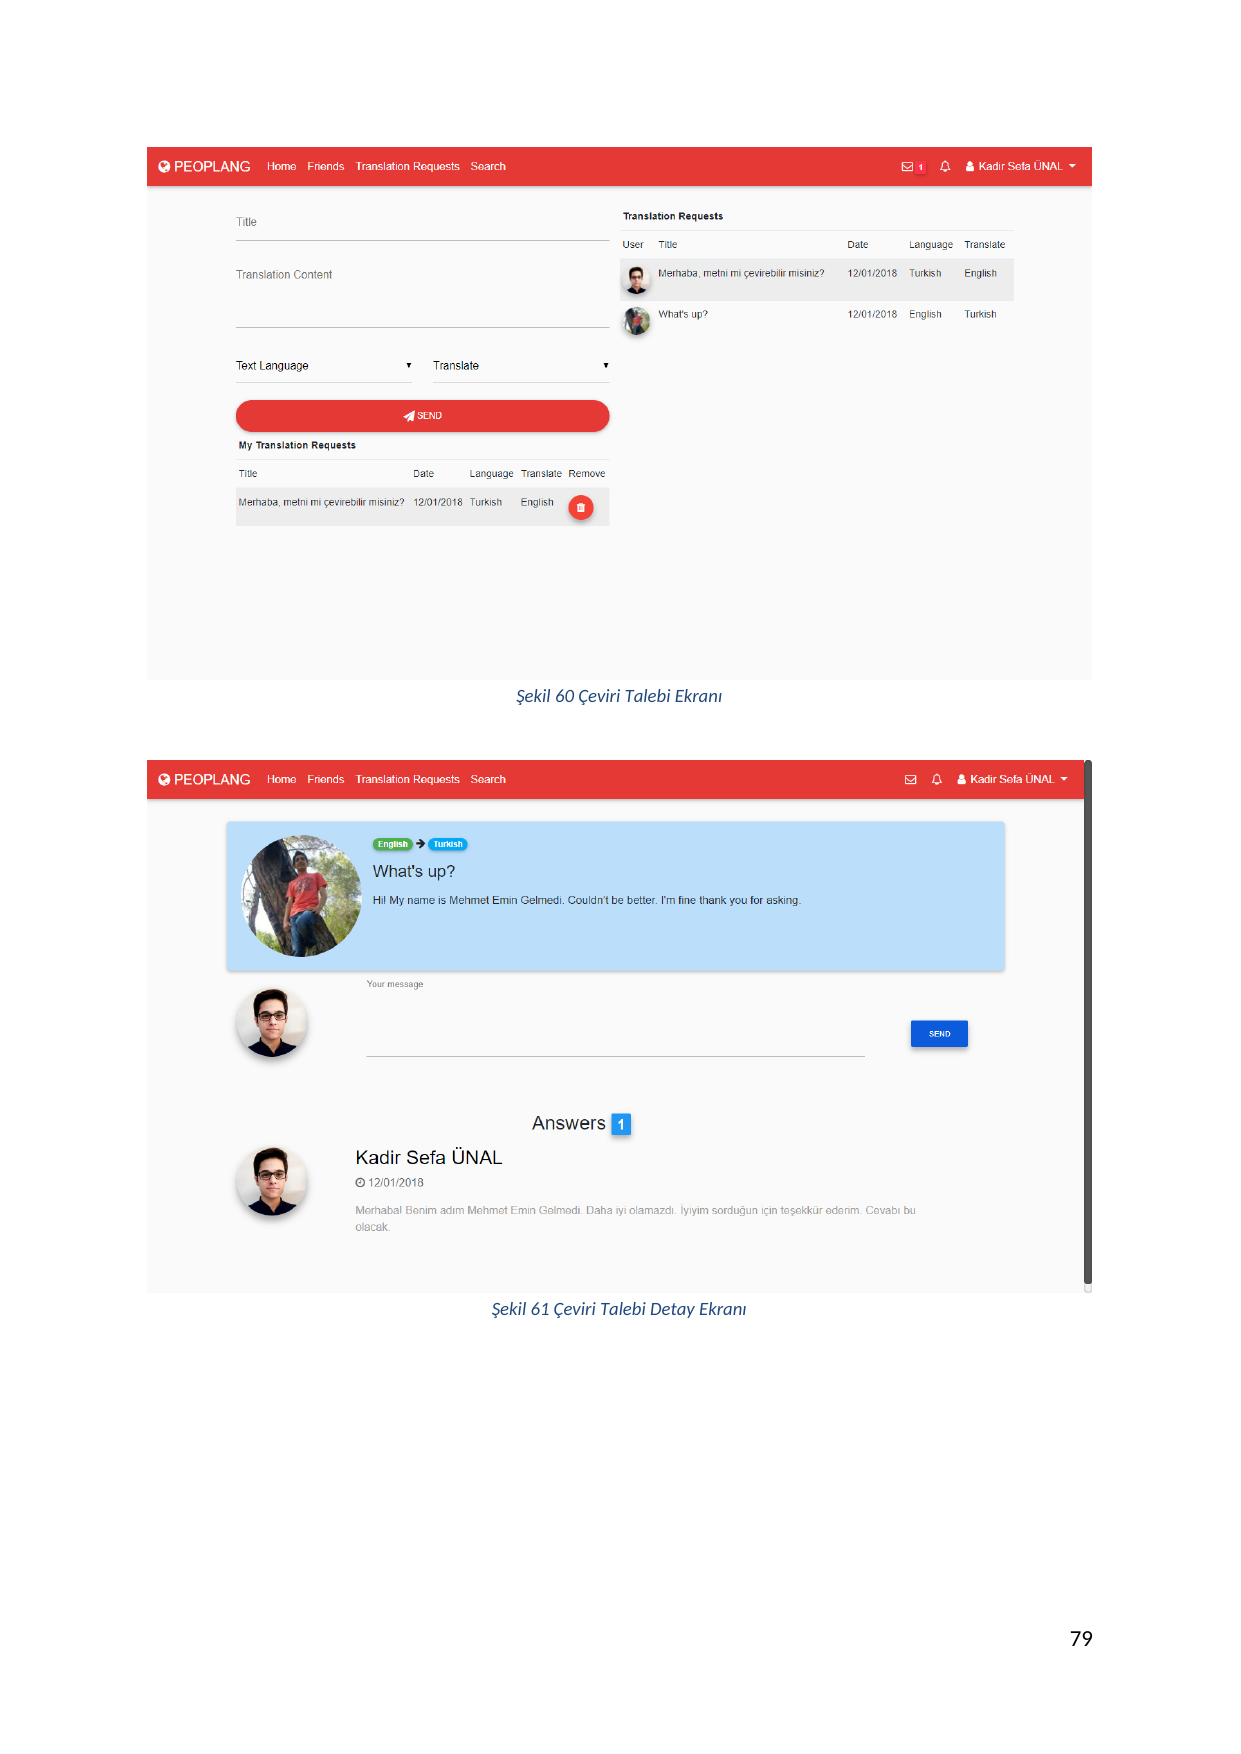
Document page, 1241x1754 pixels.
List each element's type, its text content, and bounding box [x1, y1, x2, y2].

picture [147, 760, 1092, 1293]
picture [147, 147, 1092, 680]
